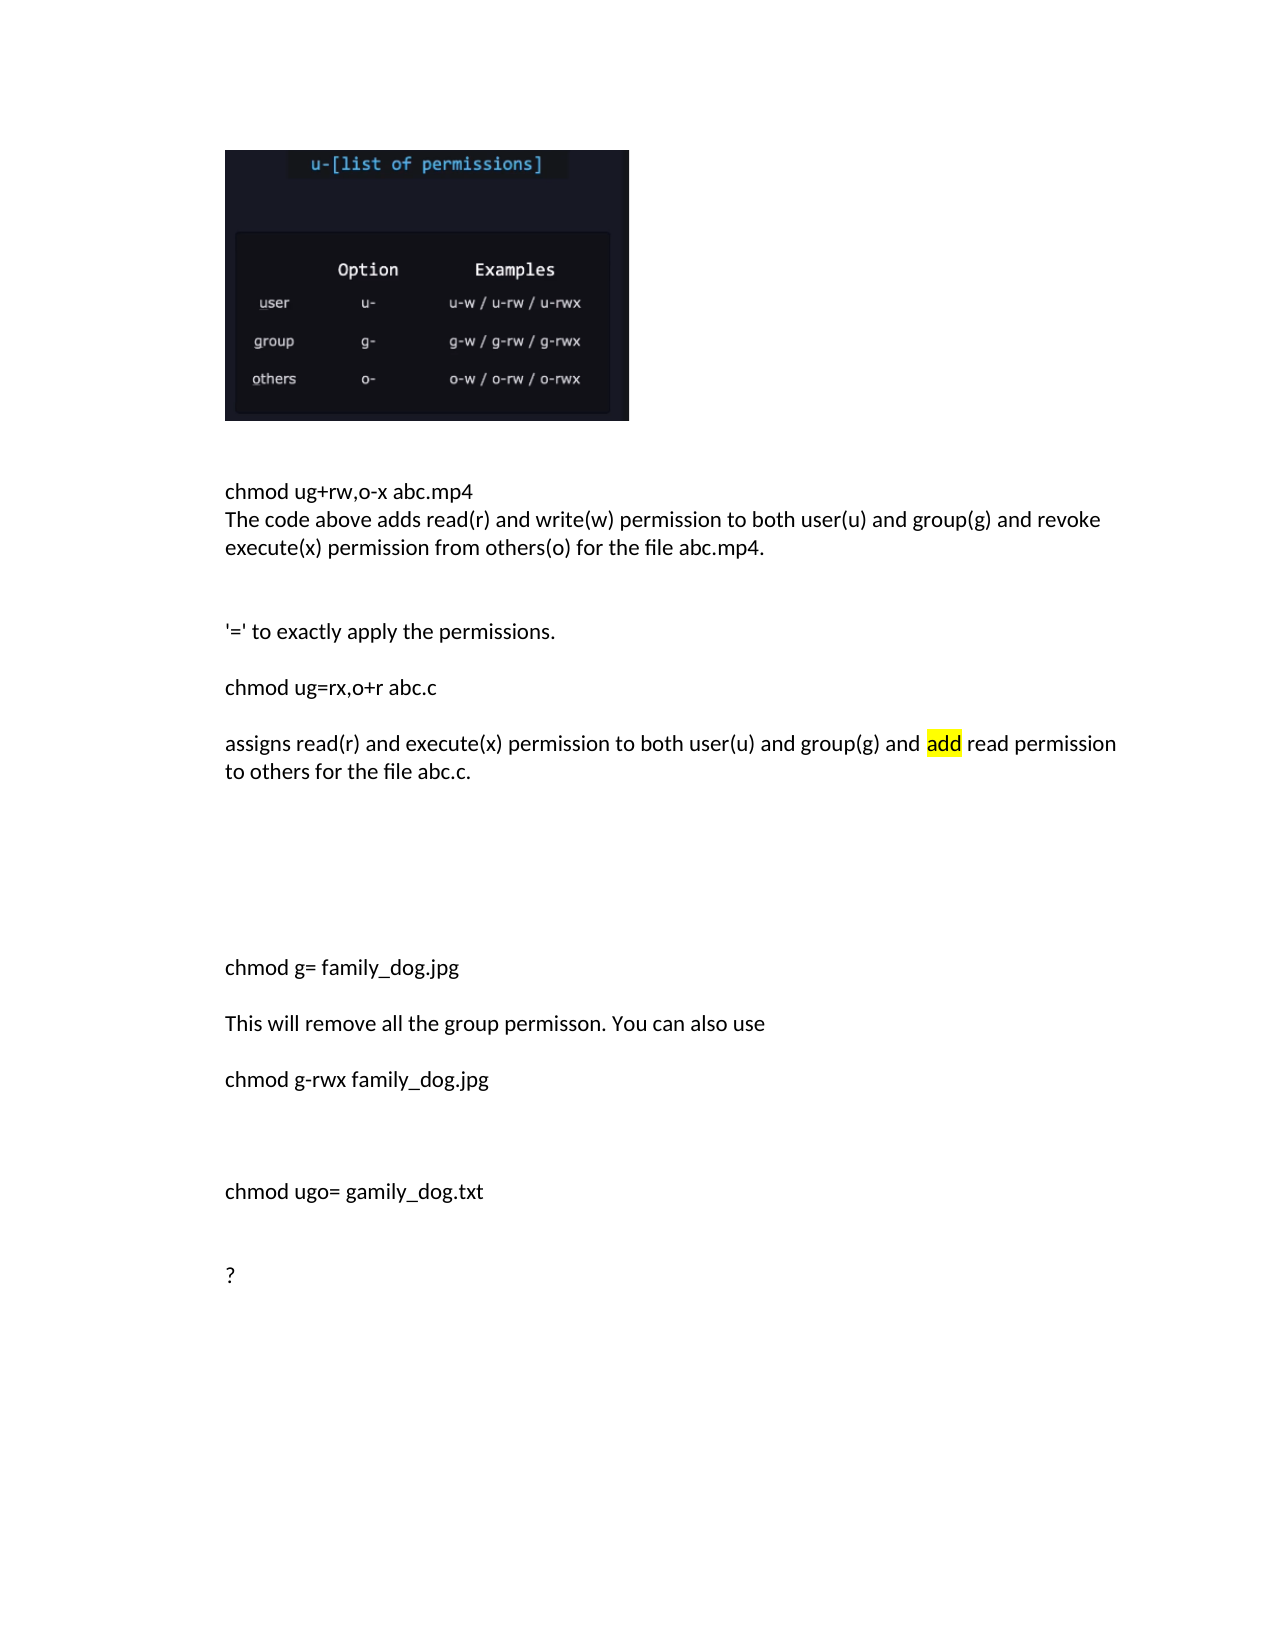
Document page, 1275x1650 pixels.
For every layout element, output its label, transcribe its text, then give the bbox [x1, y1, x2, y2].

text chmod g-rwx family_dog.jpg [225, 1065, 1125, 1093]
text ? [225, 1261, 1125, 1289]
text '=' to exactly apply the permissions. [225, 617, 1125, 645]
text chmod ug+rw,o-x abc.mp4 [225, 477, 1125, 505]
text chmod ugo= gamily_dog.txt [225, 1177, 1125, 1205]
text chmod ug=rx,o+r abc.c [225, 673, 1125, 701]
picture [225, 150, 630, 421]
text This will remove all the group permisson. You can also use [225, 1009, 1125, 1037]
text chmod g= family_dog.jpg [225, 953, 1125, 981]
text The code above adds read(r) and write(w) permission to both user(u) and group(g) and revoke execute(x) permission from others(o) for the file abc.mp4. [225, 505, 1125, 561]
text assigns read(r) and execute(x) permission to both user(u) and group(g) and add read permission to others for the file abc.c. [225, 729, 1125, 785]
